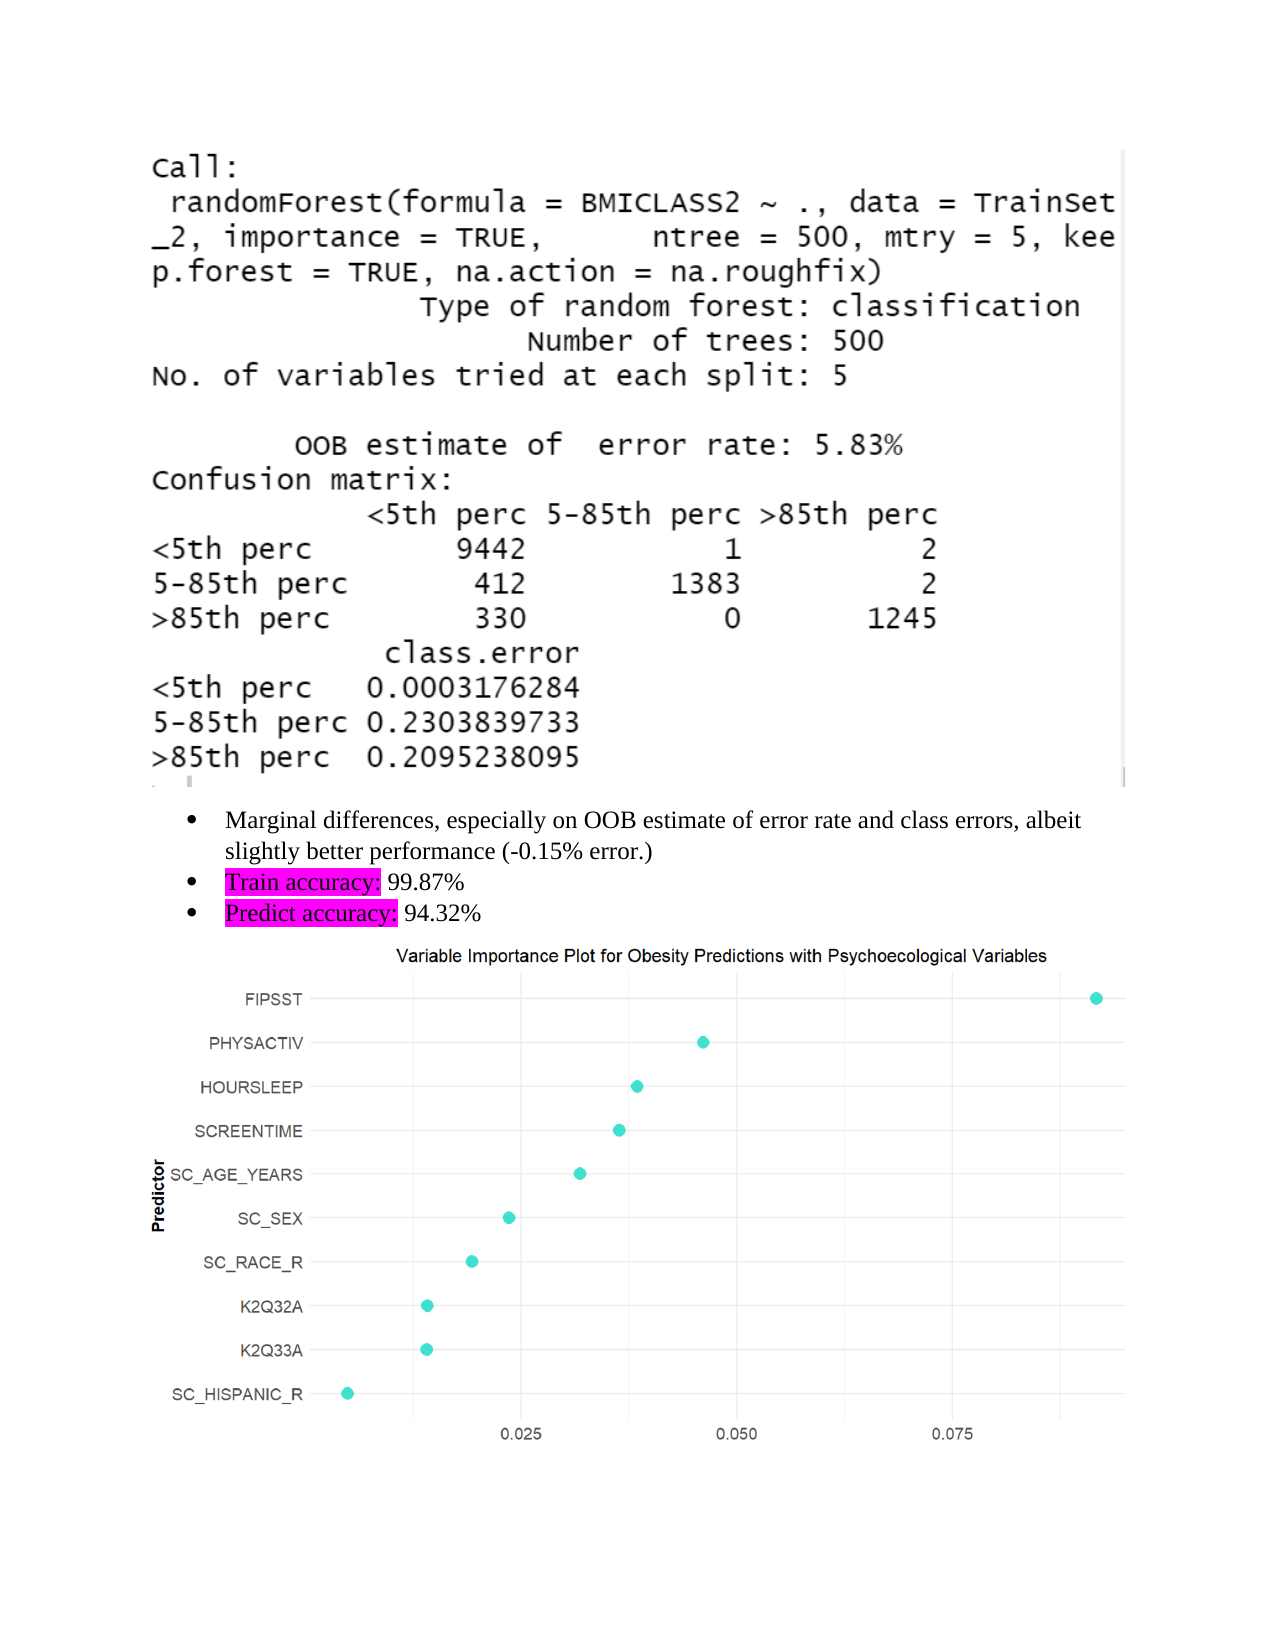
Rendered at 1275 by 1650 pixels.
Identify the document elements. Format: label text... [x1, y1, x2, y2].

list Train accuracy: 99.87% [187, 867, 1125, 896]
picture [150, 946, 1125, 1441]
picture [150, 150, 1125, 787]
list Predict accuracy: 94.32% [187, 898, 1125, 927]
list Marginal differences, especially on OOB estimate of error rate and class errors, albeit slightly better performance (-0.15% error.) [187, 805, 1125, 865]
